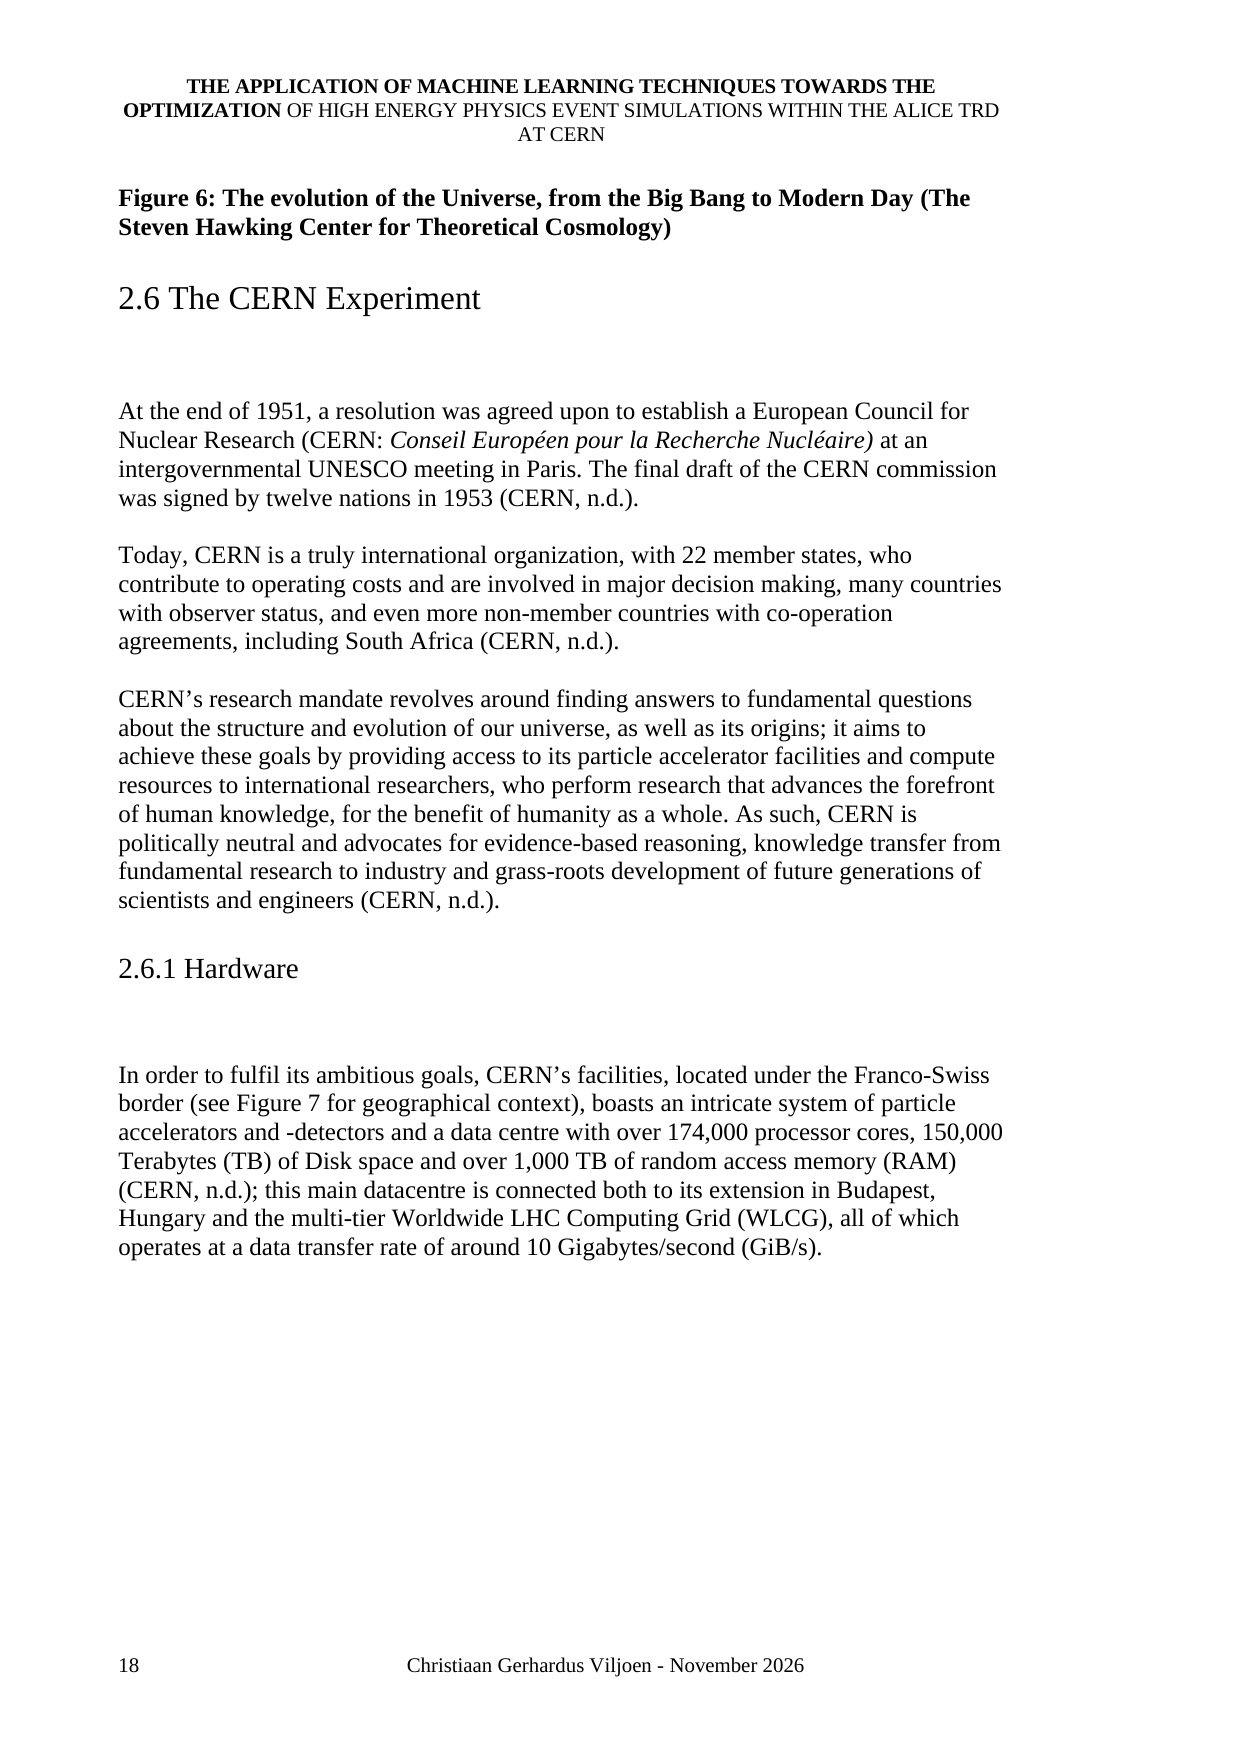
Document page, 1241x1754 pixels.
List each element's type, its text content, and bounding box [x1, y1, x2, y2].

subtitle The CERN Experiment [118, 278, 1004, 317]
text Today, CERN is a truly international organization, with 22 member states, who contribute to operating costs and are involved in major decision making, many countries with observer status, and even more non-member countries with co-operation agreements, including South Africa . [118, 540, 1004, 655]
text At the end of 1951, a resolution was agreed upon to establish a European Council for Nuclear Research (CERN: Conseil Européen pour la Recherche Nucléaire) at an intergovernmental UNESCO meeting in Paris. The final draft of the CERN commission was signed by twelve nations in 1953 . [118, 396, 1004, 511]
subtitle Hardware [118, 951, 1004, 985]
text CERN’s research mandate revolves around finding answers to fundamental questions about the structure and evolution of our universe, as well as its origins; it aims to achieve these goals by providing access to its particle accelerator facilities and compute resources to international researchers, who perform research that advances the forefront of human knowledge, for the benefit of humanity as a whole. As such, CERN is politically neutral and advocates for evidence-based reasoning, knowledge transfer from fundamental research to industry and grass-roots development of future generations of scientists and engineers . [118, 684, 1004, 914]
text In order to fulfil its ambitious goals, CERN’s facilities, located under the Franco-Swiss border (see Figure 7 for geographical context), boasts an intricate system of particle accelerators and -detectors and a data centre with over 174,000 processor cores, 150,000 Terabytes (TB) of Disk space and over 1,000 TB of random access memory (RAM) ; this main datacentre is connected both to its extension in Budapest, Hungary and the multi-tier Worldwide LHC Computing Grid (WLCG), all of which operates at a data transfer rate of around 10 Gigabytes/second (GiB/s). [118, 1060, 1004, 1261]
text Figure 6: The evolution of the Universe, from the Big Bang to Modern Day [118, 183, 1004, 241]
